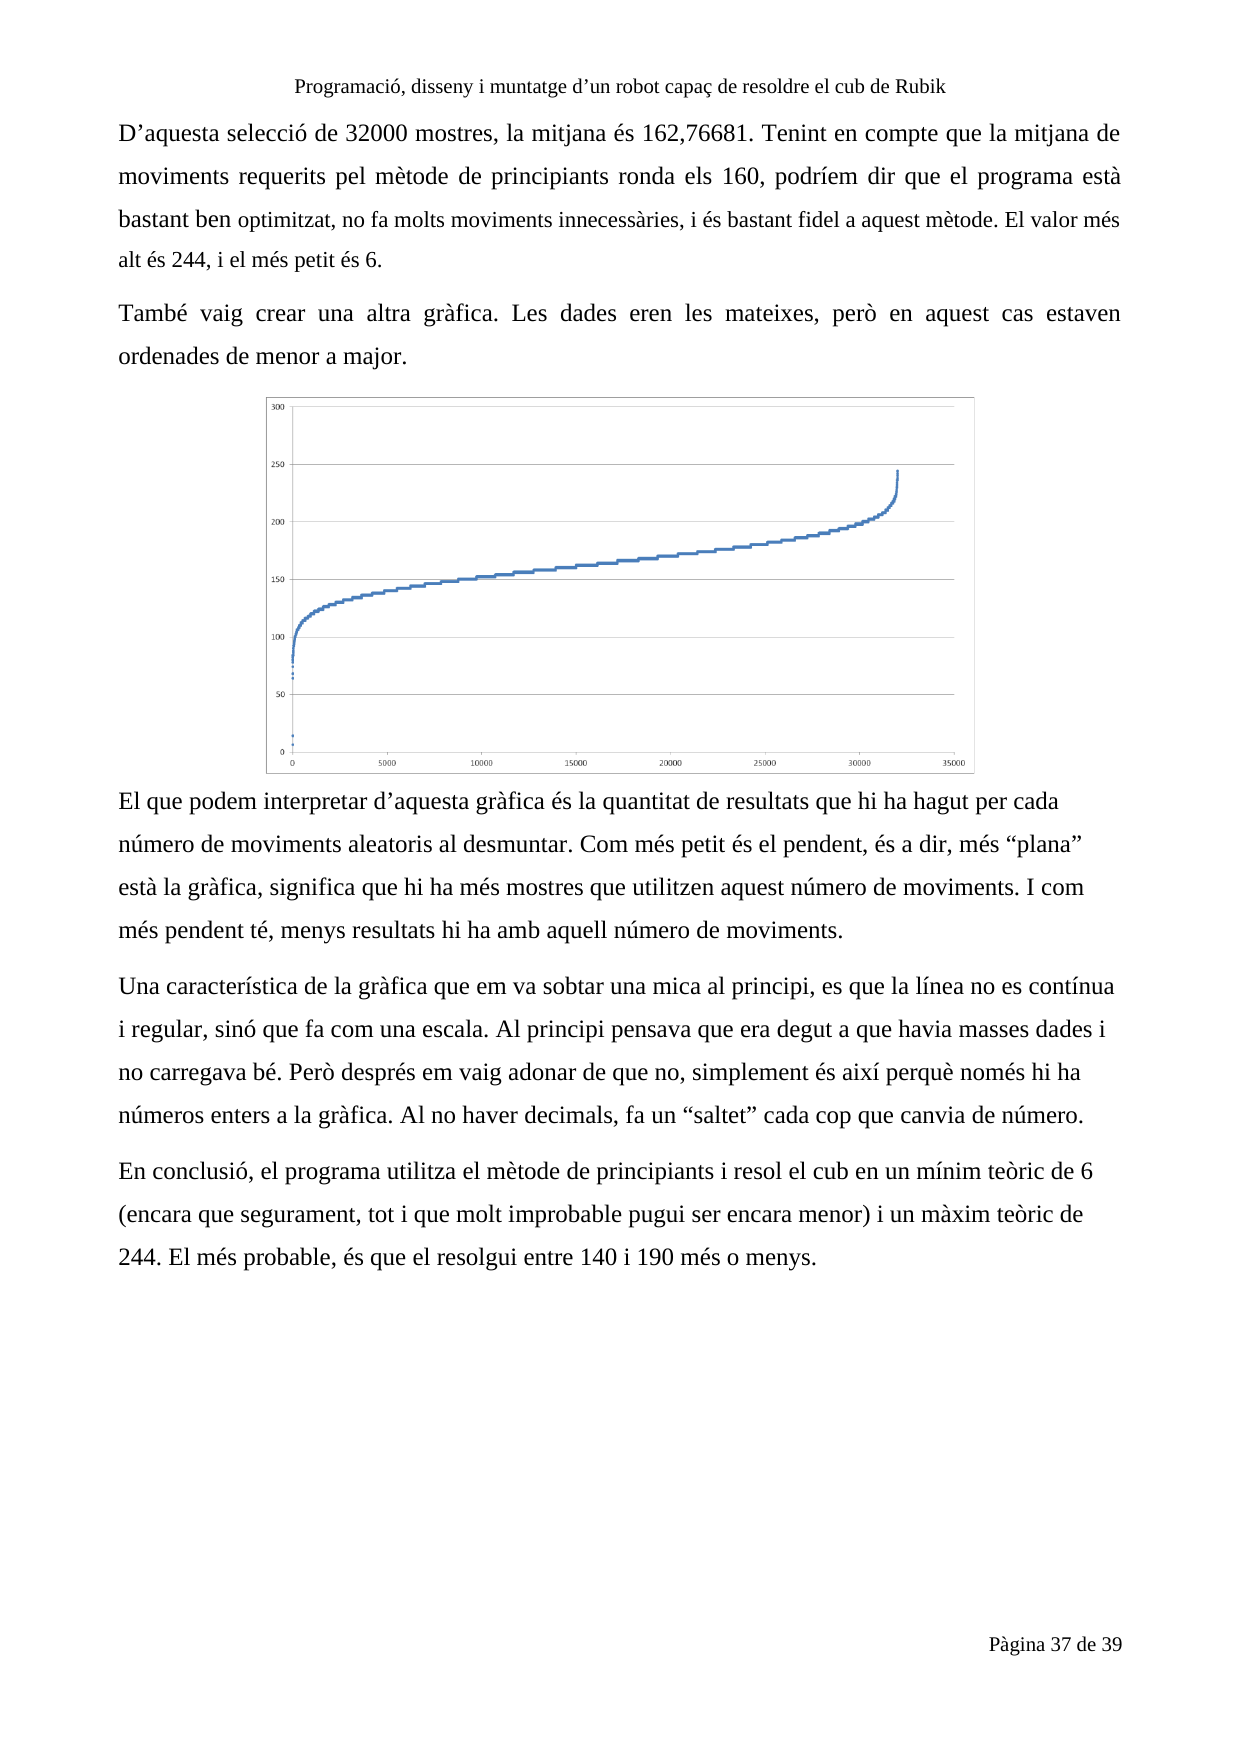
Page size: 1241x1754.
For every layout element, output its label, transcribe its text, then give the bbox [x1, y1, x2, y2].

picture [265, 397, 975, 774]
text També vaig crear una altra gràfica. Les dades eren les mateixes, però en aquest cas estaven ordenades de menor a major. [118, 298, 1122, 370]
text Una característica de la gràfica que em va sobtar una mica al principi, es que la línea no es contínua i regular, sinó que fa com una escala. Al principi pensava que era degut a que havia masses dades i no carregava bé. Però després em vaig adonar de que no, simplement és així perquè només hi ha números enters a la gràfica. Al no haver decimals, fa un “saltet” cada cop que canvia de número. [118, 971, 1122, 1129]
text D’aquesta selecció de 32000 mostres, la mitjana és 162,76681. Tenint en compte que la mitjana de moviments requerits pel mètode de principiants ronda els 160, podríem dir que el programa està bastant ben optimitzat, no fa molts moviments innecessàries, i és bastant fidel a aquest mètode. El valor més alt és 244, i el més petit és 6. [118, 118, 1122, 273]
text El que podem interpretar d’aquesta gràfica és la quantitat de resultats que hi ha hagut per cada número de moviments aleatoris al desmuntar. Com més petit és el pendent, és a dir, més “plana” està la gràfica, significa que hi ha més mostres que utilitzen aquest número de moviments. I com més pendent té, menys resultats hi ha amb aquell número de moviments. [118, 786, 1122, 944]
text En conclusió, el programa utilitza el mètode de principiants i resol el cub en un mínim teòric de 6 (encara que segurament, tot i que molt improbable pugui ser encara menor) i un màxim teòric de 244. El més probable, és que el resolgui entre 140 i 190 més o menys. [118, 1156, 1122, 1271]
